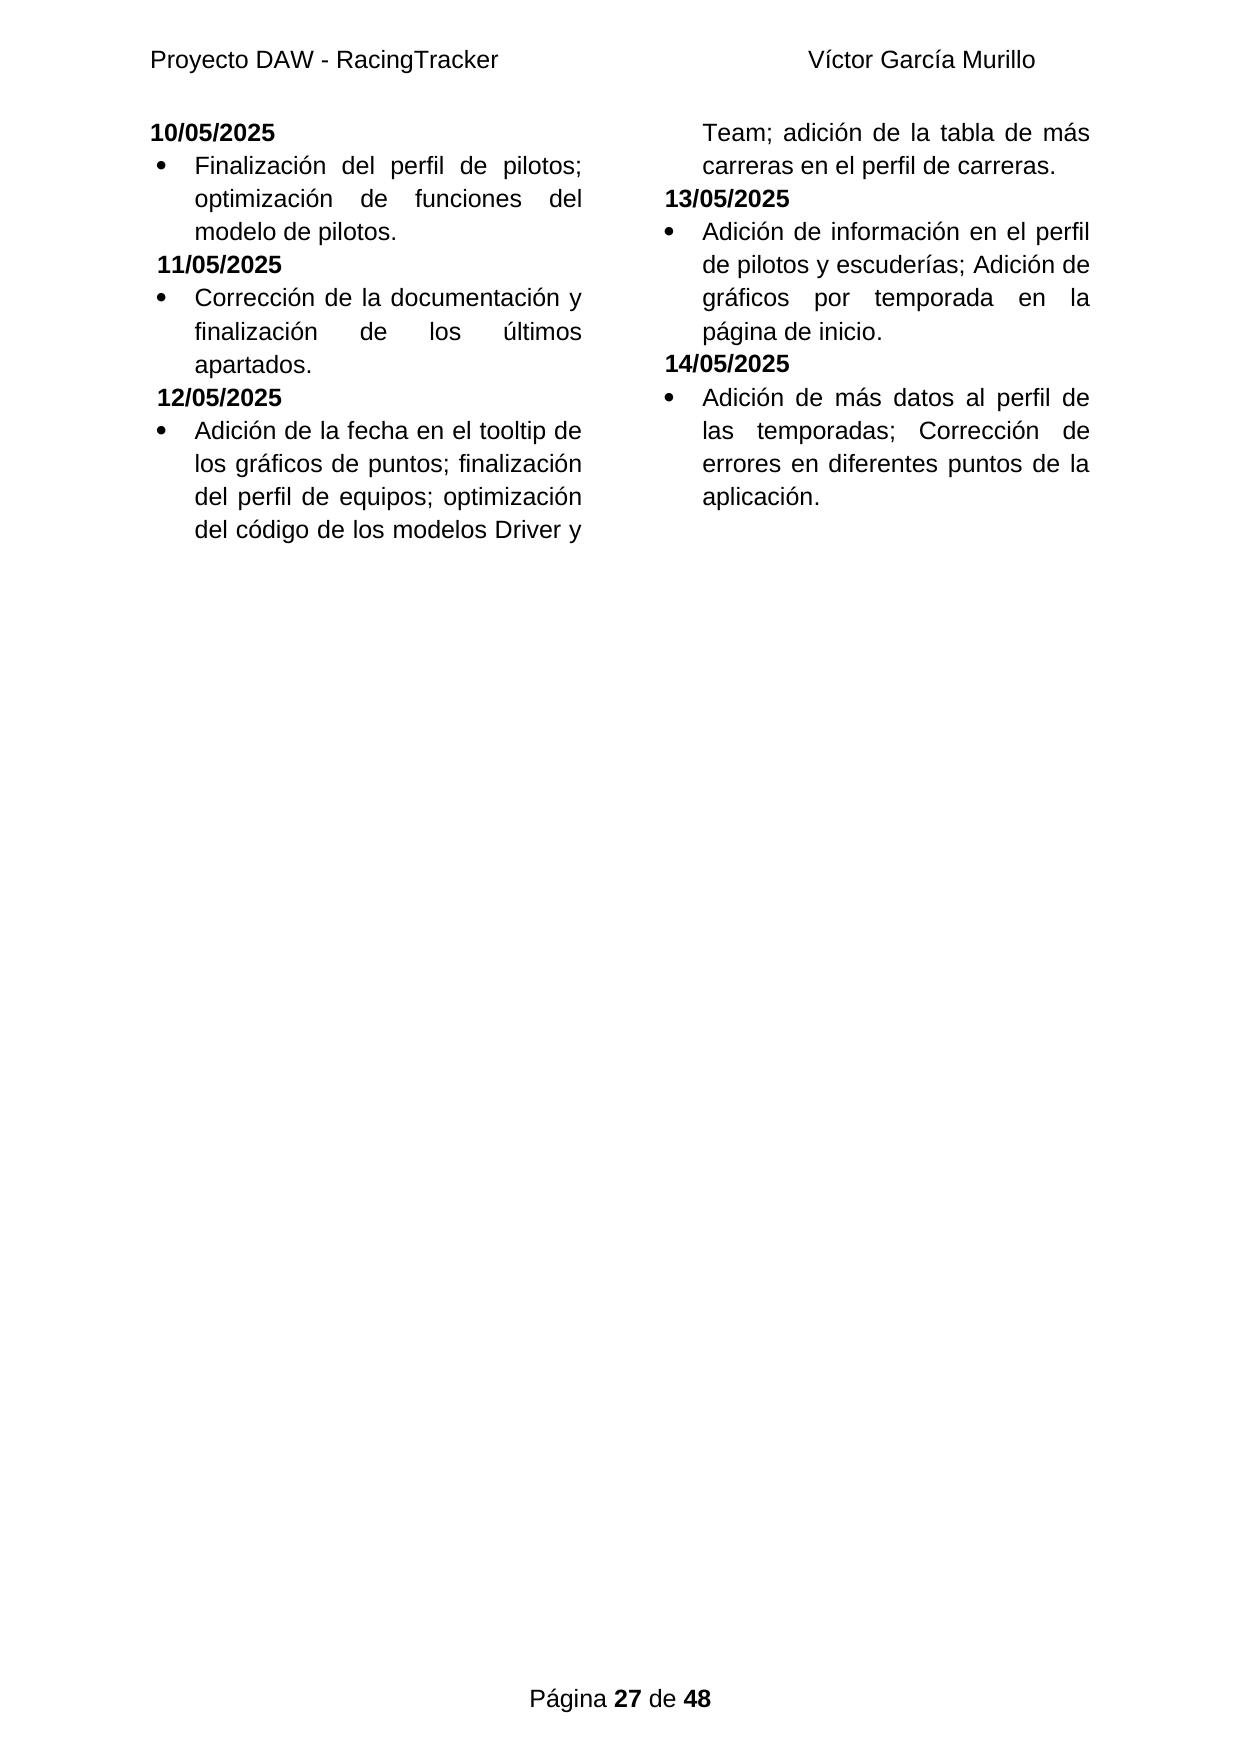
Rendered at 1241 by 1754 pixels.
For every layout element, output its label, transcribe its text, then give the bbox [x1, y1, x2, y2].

list Corrección de la documentación y finalización de los últimos apartados. [157, 283, 583, 378]
list Adición de la fecha en el tooltip de los gráficos de puntos; finalización del perfil de equipos; optimización del código de los modelos Driver y Team; adición de la tabla de más carreras en el perfil de carreras. [664, 118, 1090, 180]
list Adición de más datos al perfil de las temporadas; Corrección de errores en diferentes puntos de la aplicación. [664, 382, 1090, 510]
text 13/05/2025 [664, 184, 1090, 213]
text 14/05/2025 [664, 349, 1090, 378]
text 10/05/2025 [150, 118, 583, 147]
list Adición de información en el perfil de pilotos y escuderías; Adición de gráficos por temporada en la página de inicio. [664, 217, 1090, 345]
text 11/05/2025 [157, 250, 583, 279]
text 12/05/2025 [157, 383, 583, 411]
list Adición de la fecha en el tooltip de los gráficos de puntos; finalización del perfil de equipos; optimización del código de los modelos Driver y Team; adición de la tabla de más carreras en el perfil de carreras. [157, 416, 583, 543]
list Finalización del perfil de pilotos; optimización de funciones del modelo de pilotos. [157, 151, 583, 246]
